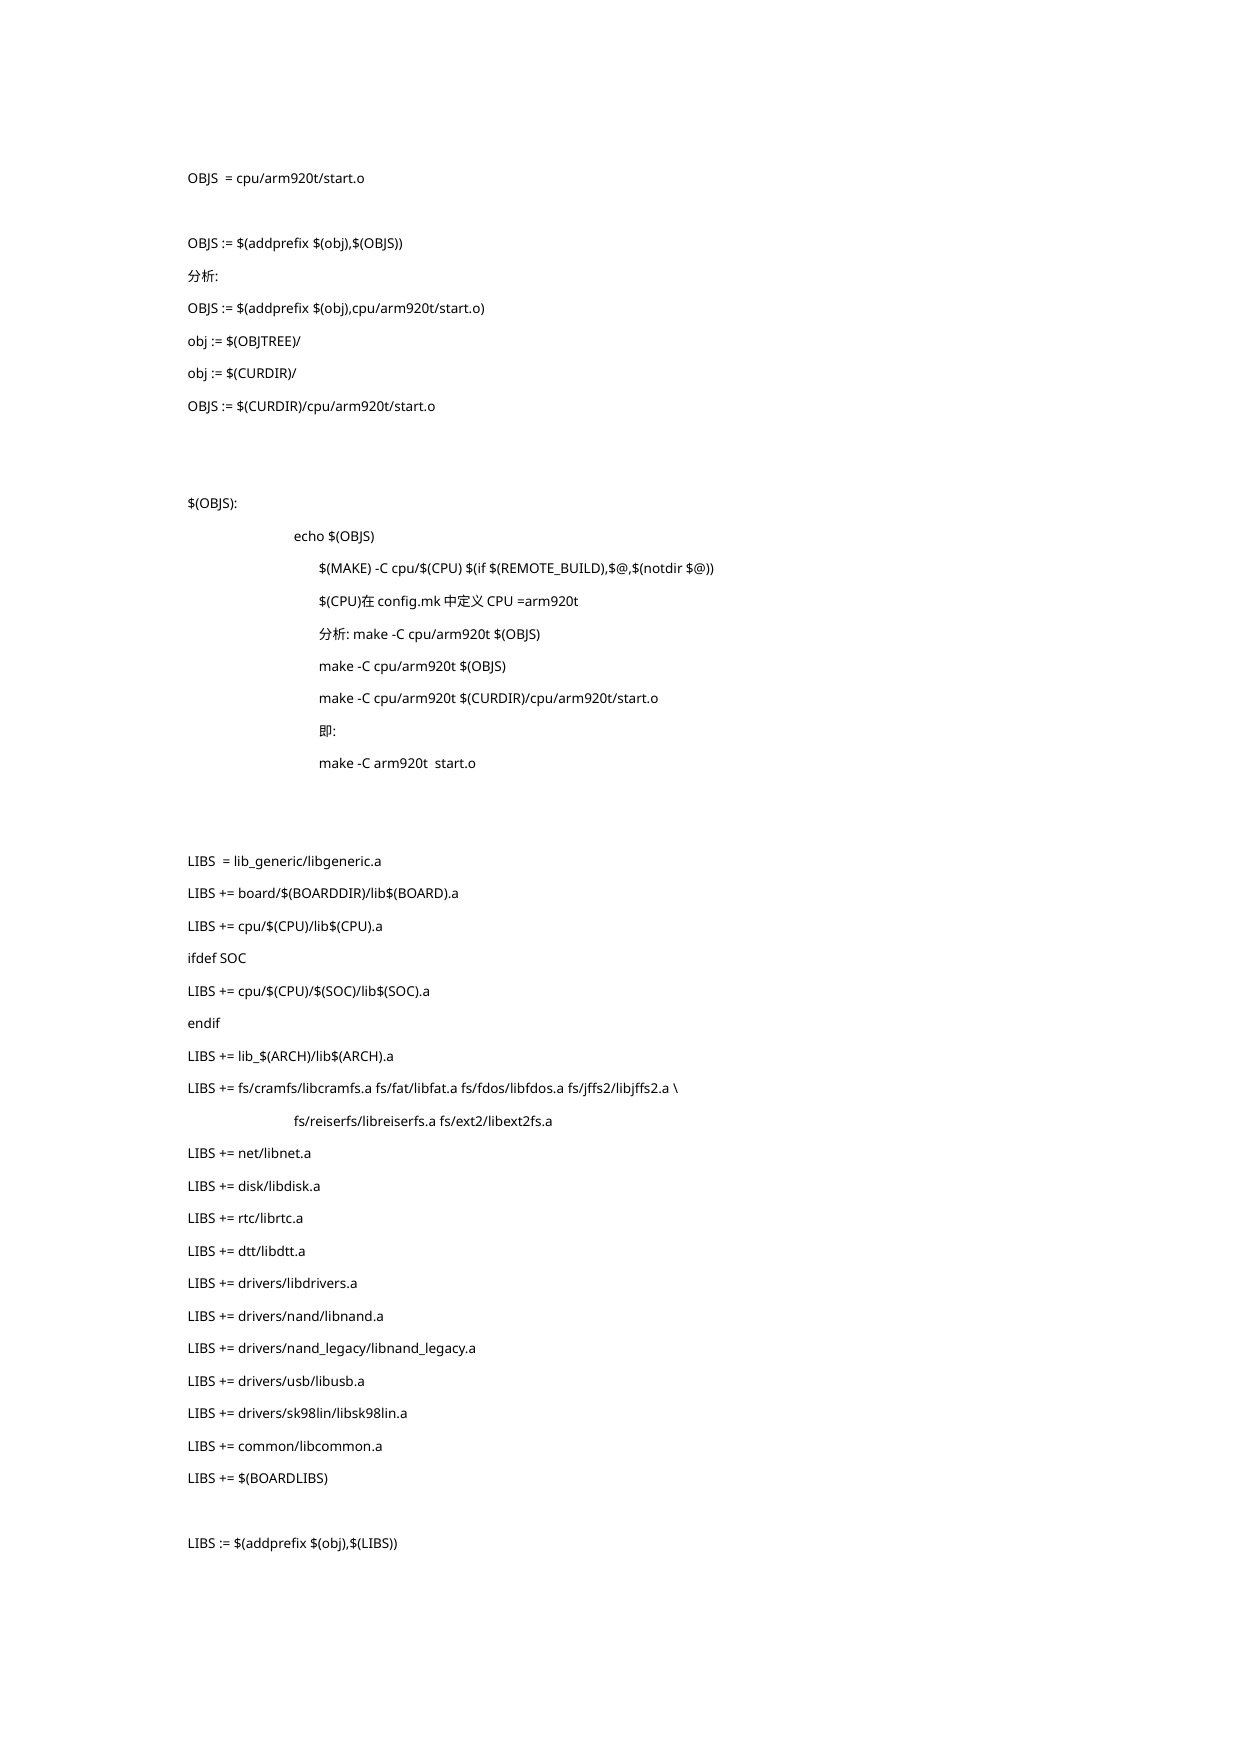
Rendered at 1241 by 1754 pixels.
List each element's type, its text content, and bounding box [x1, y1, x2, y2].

text 即: [187, 714, 1053, 747]
text LIBS += cpu/$(CPU)/lib$(CPU).a [187, 909, 1053, 942]
text LIBS += net/libnet.a [187, 1137, 1053, 1169]
text LIBS += lib_$(ARCH)/lib$(ARCH).a [187, 1039, 1053, 1072]
text obj := $(CURDIR)/ [187, 357, 1053, 389]
text $(MAKE) -C cpu/$(CPU) $(if $(REMOTE_BUILD),$@,$(notdir $@)) [187, 552, 1053, 584]
text LIBS += drivers/nand_legacy/libnand_legacy.a [187, 1332, 1053, 1364]
text 分析: make -C cpu/arm920t $(OBJS) [187, 617, 1053, 649]
text make -C arm920t start.o [187, 747, 1053, 779]
text LIBS += disk/libdisk.a [187, 1169, 1053, 1202]
text LIBS += drivers/nand/libnand.a [187, 1299, 1053, 1332]
text LIBS += board/$(BOARDDIR)/lib$(BOARD).a [187, 877, 1053, 909]
text OBJS := $(addprefix $(obj),$(OBJS)) [187, 227, 1053, 259]
text LIBS += common/libcommon.a [187, 1429, 1053, 1462]
text LIBS += drivers/usb/libusb.a [187, 1364, 1053, 1397]
text fs/reiserfs/libreiserfs.a fs/ext2/libext2fs.a [187, 1104, 1053, 1137]
text endif [187, 1007, 1053, 1039]
text LIBS += $(BOARDLIBS) [187, 1462, 1053, 1494]
text LIBS += cpu/$(CPU)/$(SOC)/lib$(SOC).a [187, 974, 1053, 1007]
text LIBS := $(addprefix $(obj),$(LIBS)) [187, 1527, 1053, 1559]
text LIBS += drivers/sk98lin/libsk98lin.a [187, 1397, 1053, 1429]
text LIBS += fs/cramfs/libcramfs.a fs/fat/libfat.a fs/fdos/libfdos.a fs/jffs2/libjffs2.a \ [187, 1072, 1053, 1104]
text OBJS := $(CURDIR)/cpu/arm920t/start.o [187, 389, 1053, 422]
text echo $(OBJS) [187, 519, 1053, 552]
text make -C cpu/arm920t $(OBJS) [187, 649, 1053, 682]
text OBJS := $(addprefix $(obj),cpu/arm920t/start.o) [187, 292, 1053, 324]
text ifdef SOC [187, 942, 1053, 974]
text $(CPU)在config.mk中定义CPU =arm920t [187, 584, 1053, 617]
text 分析: [187, 259, 1053, 292]
text LIBS += dtt/libdtt.a [187, 1234, 1053, 1267]
text $(OBJS): [187, 487, 1053, 519]
text obj := $(OBJTREE)/ [187, 324, 1053, 357]
text LIBS += rtc/librtc.a [187, 1202, 1053, 1234]
text OBJS = cpu/arm920t/start.o [187, 162, 1053, 194]
text LIBS += drivers/libdrivers.a [187, 1267, 1053, 1299]
text LIBS = lib_generic/libgeneric.a [187, 844, 1053, 877]
text make -C cpu/arm920t $(CURDIR)/cpu/arm920t/start.o [187, 682, 1053, 714]
